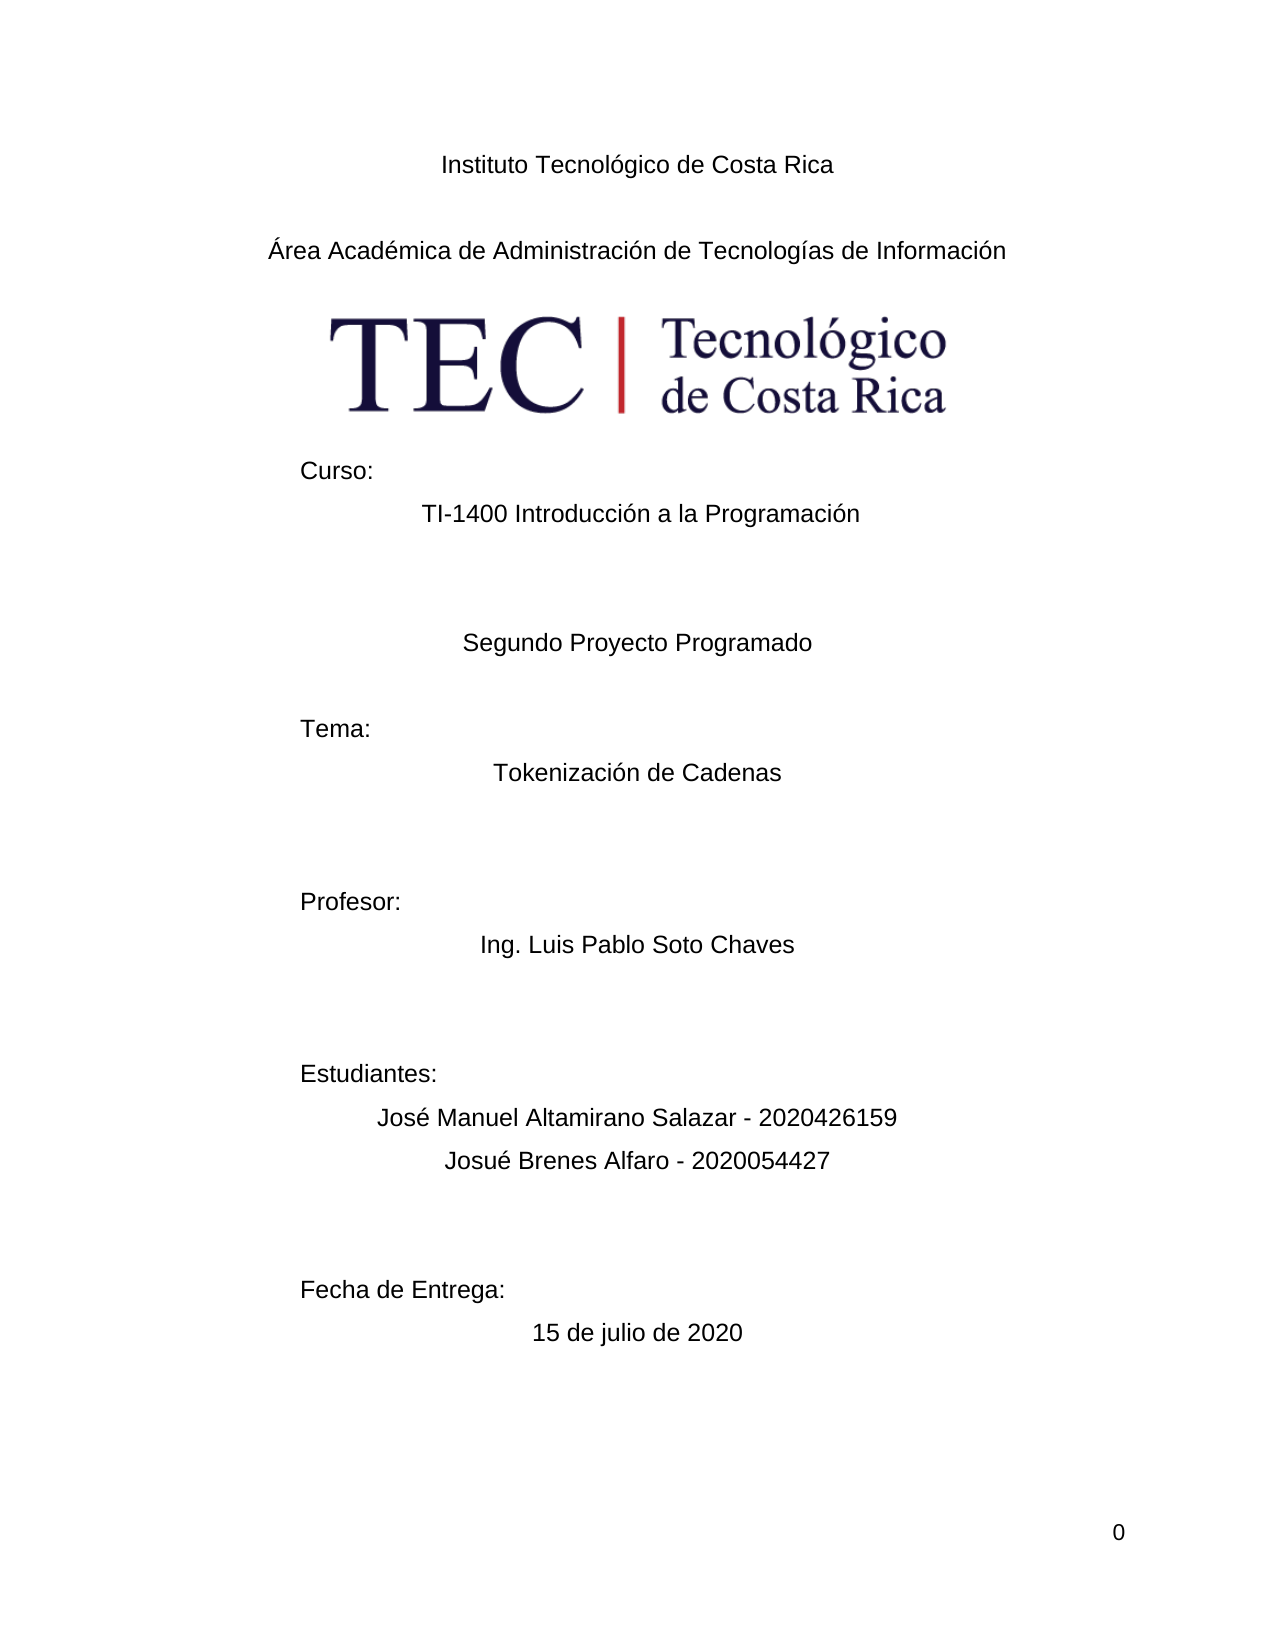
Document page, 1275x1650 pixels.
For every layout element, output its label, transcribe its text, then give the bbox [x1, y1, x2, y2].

text Instituto Tecnológico de Costa Rica [150, 150, 1125, 179]
text TI-1400 Introducción a la Programación [150, 499, 1125, 527]
text Curso: [225, 456, 1125, 484]
text Tokenización de Cadenas [150, 757, 1125, 786]
text Fecha de Entrega: [225, 1275, 1125, 1304]
text Josué Brenes Alfaro - 2020054427 [150, 1146, 1125, 1174]
text Profesor: [225, 887, 1125, 916]
text Segundo Proyecto Programado [150, 628, 1125, 657]
text Estudiantes: [225, 1059, 1125, 1088]
picture [308, 279, 967, 443]
text Área Académica de Administración de Tecnologías de Información [150, 236, 1125, 265]
text 15 de julio de 2020 [150, 1318, 1125, 1347]
text Ing. Luis Pablo Soto Chaves [150, 930, 1125, 959]
text Tema: [225, 714, 1125, 743]
text José Manuel Altamirano Salazar - 2020426159 [150, 1102, 1125, 1131]
